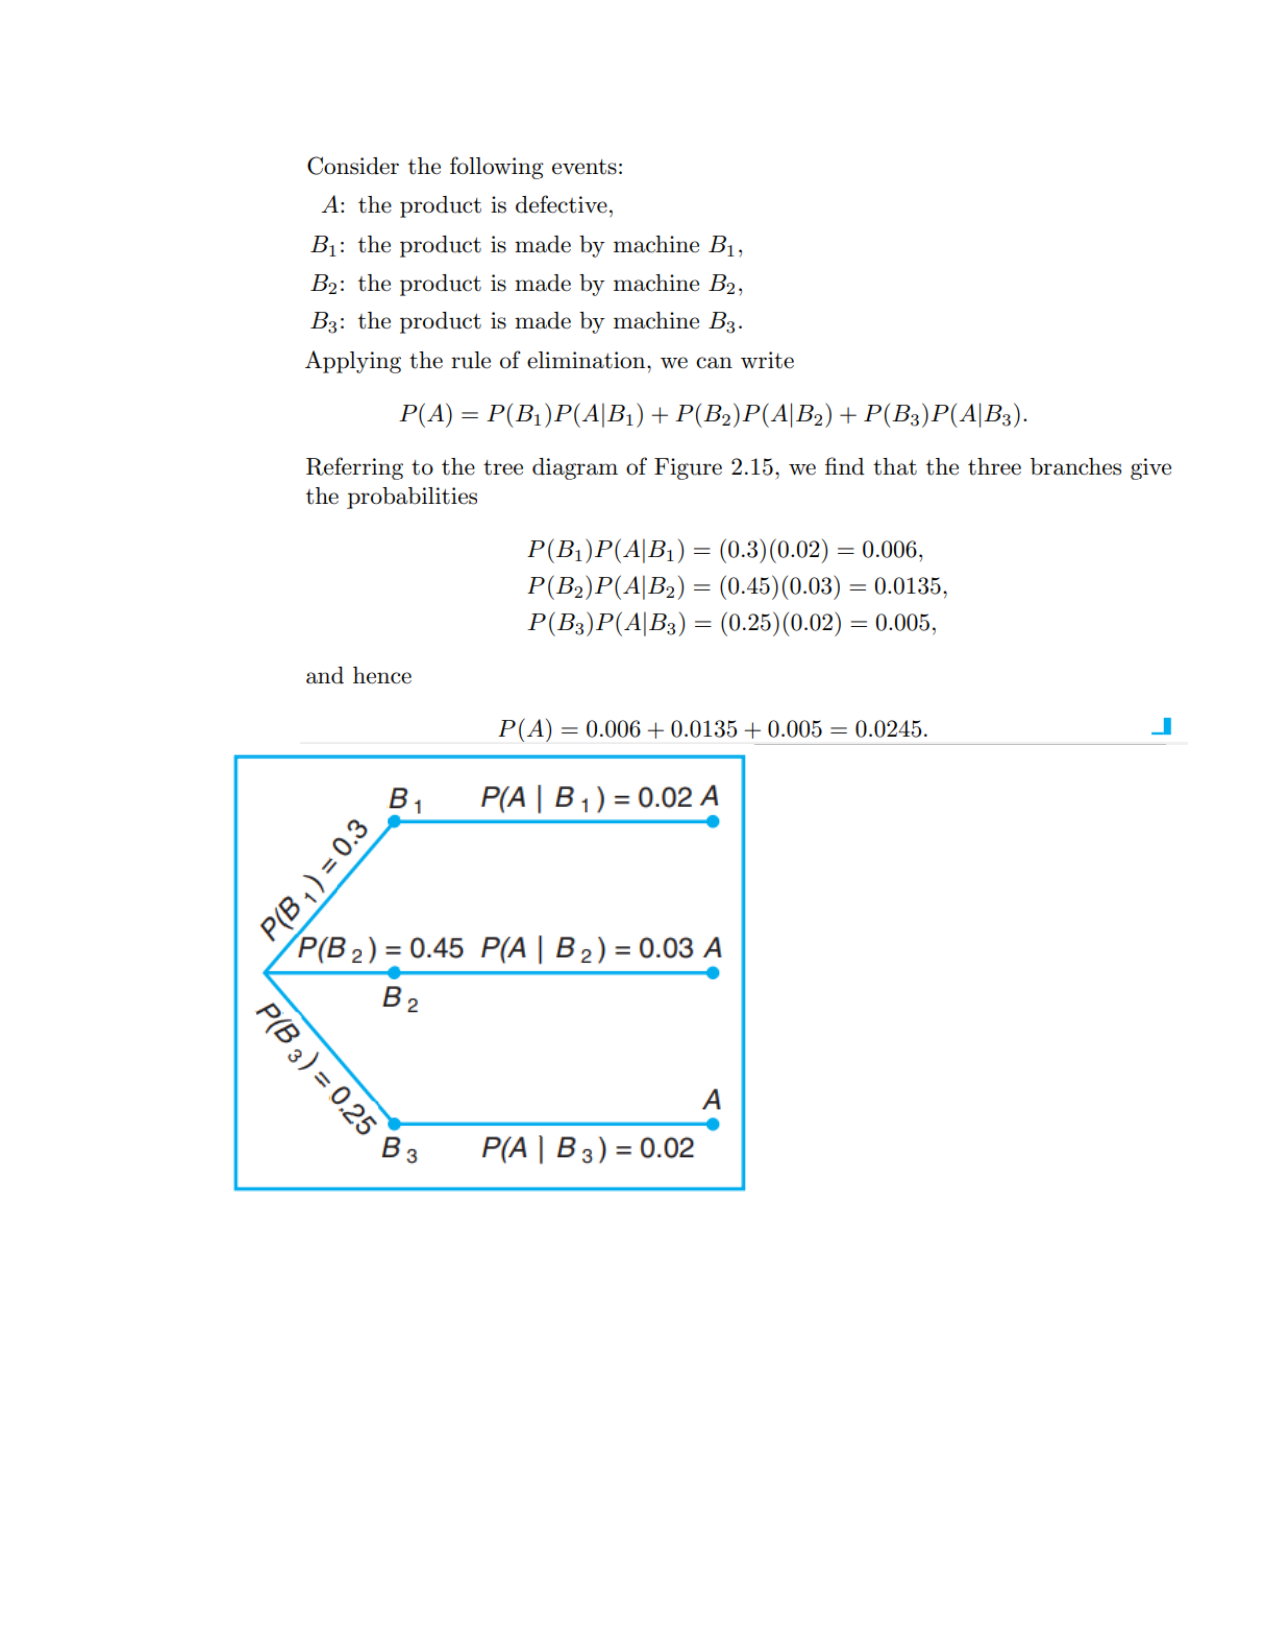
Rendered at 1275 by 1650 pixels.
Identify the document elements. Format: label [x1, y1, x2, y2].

picture [225, 150, 1188, 1204]
